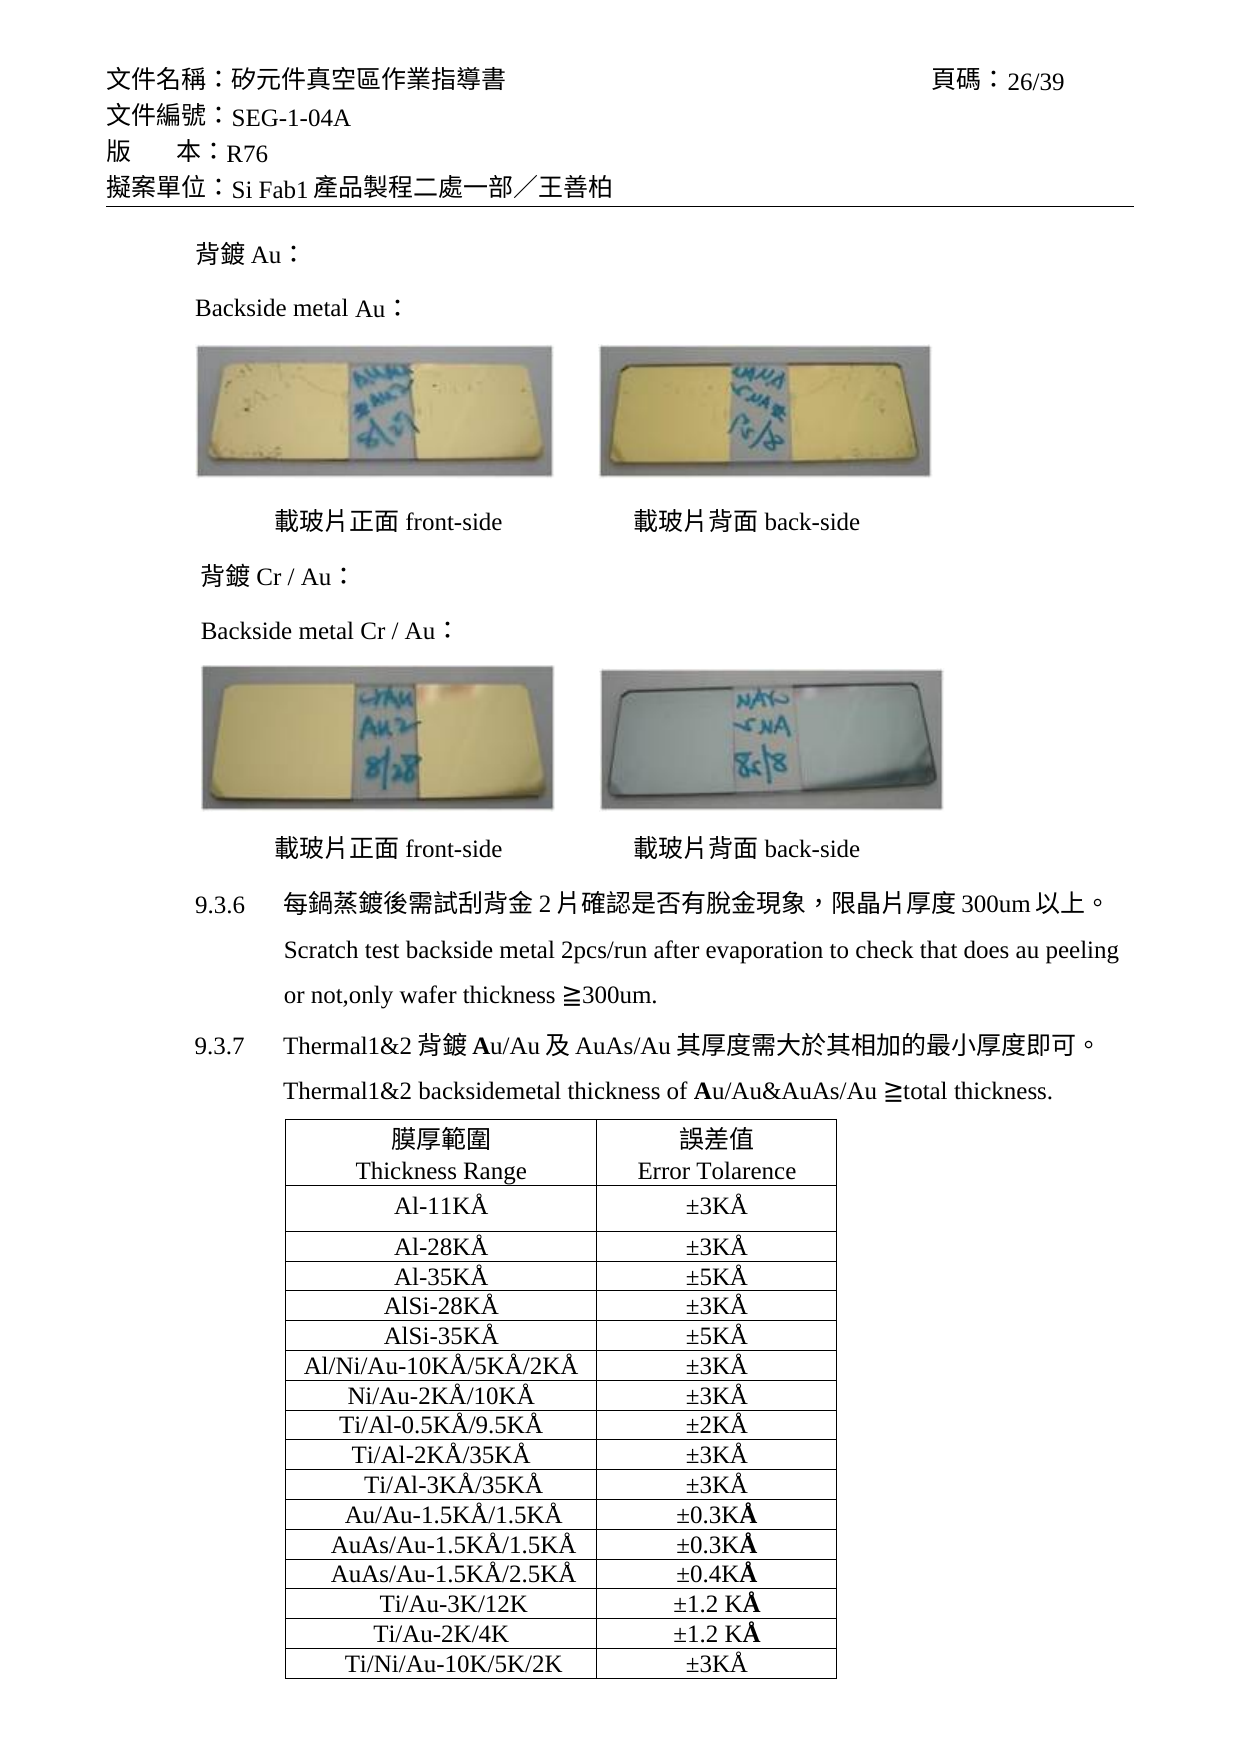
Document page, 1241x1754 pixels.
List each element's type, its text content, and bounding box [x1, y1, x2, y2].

table_cell ±3KÅ [597, 1351, 836, 1380]
picture [599, 668, 945, 812]
table_cell Al-35KÅ [286, 1262, 596, 1290]
table_cell ±3KÅ [597, 1381, 836, 1409]
text 背鍍 Au： [195, 234, 1134, 270]
table_cell ±2KÅ [597, 1411, 836, 1439]
table_cell ±3KÅ [597, 1440, 836, 1469]
table_cell AuAs/Au-1.5KÅ/2.5KÅ [286, 1560, 596, 1588]
table_cell ±1.2 KÅ [597, 1619, 836, 1648]
text 載玻片正面 front-side 載玻片背面 back-side [212, 502, 1134, 538]
picture [598, 344, 933, 479]
table_cell Al/Ni/Au-10KÅ/5KÅ/2KÅ [286, 1351, 596, 1380]
table_header 膜厚範圍 Thickness Range [286, 1120, 596, 1185]
table_cell AuAs/Au-1.5KÅ/1.5KÅ [286, 1530, 596, 1558]
table_cell Ti/Au-2K/4K [286, 1619, 596, 1648]
table_cell Al-28KÅ [286, 1232, 596, 1261]
table_cell Ti/Al-3KÅ/35KÅ [286, 1470, 596, 1499]
list 每鍋蒸鍍後需試刮背金2片確認是否有脫金現象，限晶片厚度300um以上。Scratch test backside metal 2pcs/run after evaporation to check that does au peeling or not,only wafer thickness ≧300um. [195, 883, 1134, 1010]
table_cell ±5KÅ [597, 1321, 836, 1350]
table_cell Al-11KÅ [286, 1186, 596, 1231]
text 背鍍 Cr / Au： [201, 556, 1134, 592]
picture [200, 665, 556, 812]
table_cell ±3KÅ [597, 1649, 836, 1678]
table_cell ±0.3KÅ [597, 1530, 836, 1558]
text Backside metal Cr / Au： [201, 611, 1134, 647]
table_cell ±0.3KÅ [597, 1500, 836, 1529]
text 載玻片正面 front-side 載玻片背面 back-side [212, 829, 1134, 865]
table_cell ±1.2 KÅ [597, 1589, 836, 1618]
list Thermal1&2背鍍Au/Au及AuAs/Au其厚度需大於其相加的最小厚度即可。Thermal1&2 backsidemetal thickness of Au/Au&AuAs/Au ≧total thickness. [194, 1025, 1134, 1104]
picture [195, 344, 555, 479]
table_cell ±3KÅ [597, 1470, 836, 1499]
table_cell ±0.4KÅ [597, 1560, 836, 1588]
table_cell ±3KÅ [597, 1186, 836, 1231]
table_cell ±3KÅ [597, 1291, 836, 1320]
table_cell ±3KÅ [597, 1232, 836, 1261]
table_cell Ti/Al-0.5KÅ/9.5KÅ [286, 1411, 596, 1439]
table_cell Ti/Ni/Au-10K/5K/2K [286, 1649, 596, 1678]
table_cell ±5KÅ [597, 1262, 836, 1290]
table_cell Ti/Au-3K/12K [286, 1589, 596, 1618]
table_cell Au/Au-1.5KÅ/1.5KÅ [286, 1500, 596, 1529]
table_cell Ni/Au-2KÅ/10KÅ [286, 1381, 596, 1409]
table_cell AlSi-28KÅ [286, 1291, 596, 1320]
table_cell AlSi-35KÅ [286, 1321, 596, 1350]
table_header 誤差值 Error Tolarence [597, 1120, 836, 1185]
table_cell Ti/Al-2KÅ/35KÅ [286, 1440, 596, 1469]
